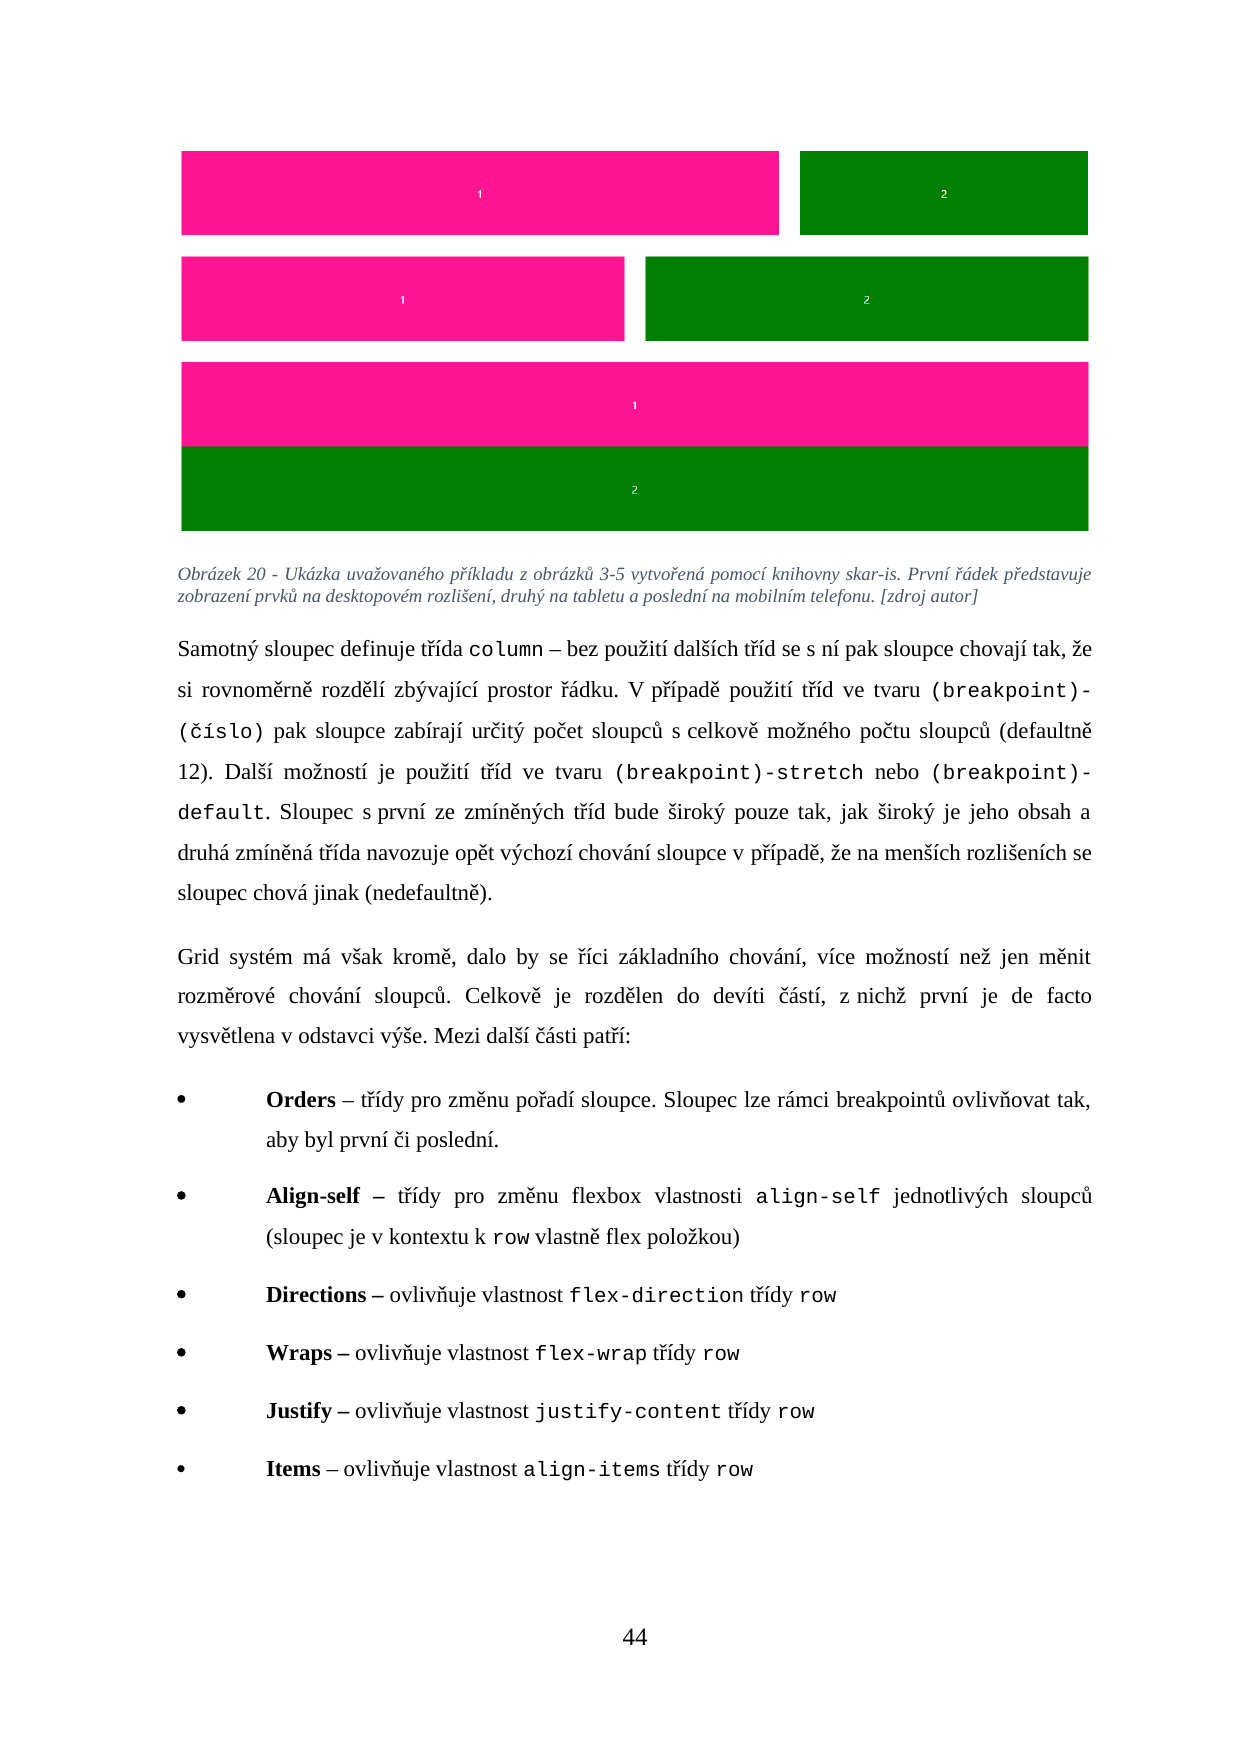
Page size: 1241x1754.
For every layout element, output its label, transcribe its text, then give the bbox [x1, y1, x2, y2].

text Obrázek 20 - Ukázka uvažovaného příkladu z obrázků 3-5 vytvořená pomocí knihovny skar-is. První řádek představuje zobrazení prvků na desktopovém rozlišení, druhý na tabletu a poslední na mobilním telefonu. [zdroj autor] [177, 563, 1092, 606]
list Justify – ovlivňuje vlastnost justify-content třídy row [177, 1397, 1092, 1424]
text Samotný sloupec definuje třída column – bez použití dalších tříd se s ní pak sloupce chovají tak, že si rovnoměrně rozdělí zbývající prostor řádku. V případě použití tříd ve tvaru (breakpoint)-(číslo) pak sloupce zabírají určitý počet sloupců s celkově možného počtu sloupců (defaultně 12). Další možností je použití tříd ve tvaru (breakpoint)-stretch nebo (breakpoint)-default. Sloupec s první ze zmíněných tříd bude široký pouze tak, jak široký je jeho obsah a druhá zmíněná třída navozuje opět výchozí chování sloupce v případě, že na menších rozlišeních se sloupec chová jinak (nedefaultně). [177, 636, 1092, 905]
list Orders – třídy pro změnu pořadí sloupce. Sloupec lze rámci breakpointů ovlivňovat tak, aby byl první či poslední. [177, 1087, 1092, 1152]
picture [177, 147, 1093, 534]
list Align-self – třídy pro změnu flexbox vlastnosti align-self jednotlivých sloupců (sloupec je v kontextu k row vlastně flex položkou) [177, 1182, 1092, 1251]
list Wraps – ovlivňuje vlastnost flex-wrap třídy row [177, 1339, 1092, 1367]
list Directions – ovlivňuje vlastnost flex-direction třídy row [177, 1281, 1092, 1308]
text Grid systém má však kromě, dalo by se říci základního chování, více možností než jen měnit rozměrové chování sloupců. Celkově je rozdělen do devíti částí, z nichž první je de facto vysvětlena v odstavci výše. Mezi další části patří: [177, 943, 1092, 1048]
list Items – ovlivňuje vlastnost align-items třídy row [177, 1455, 1092, 1483]
